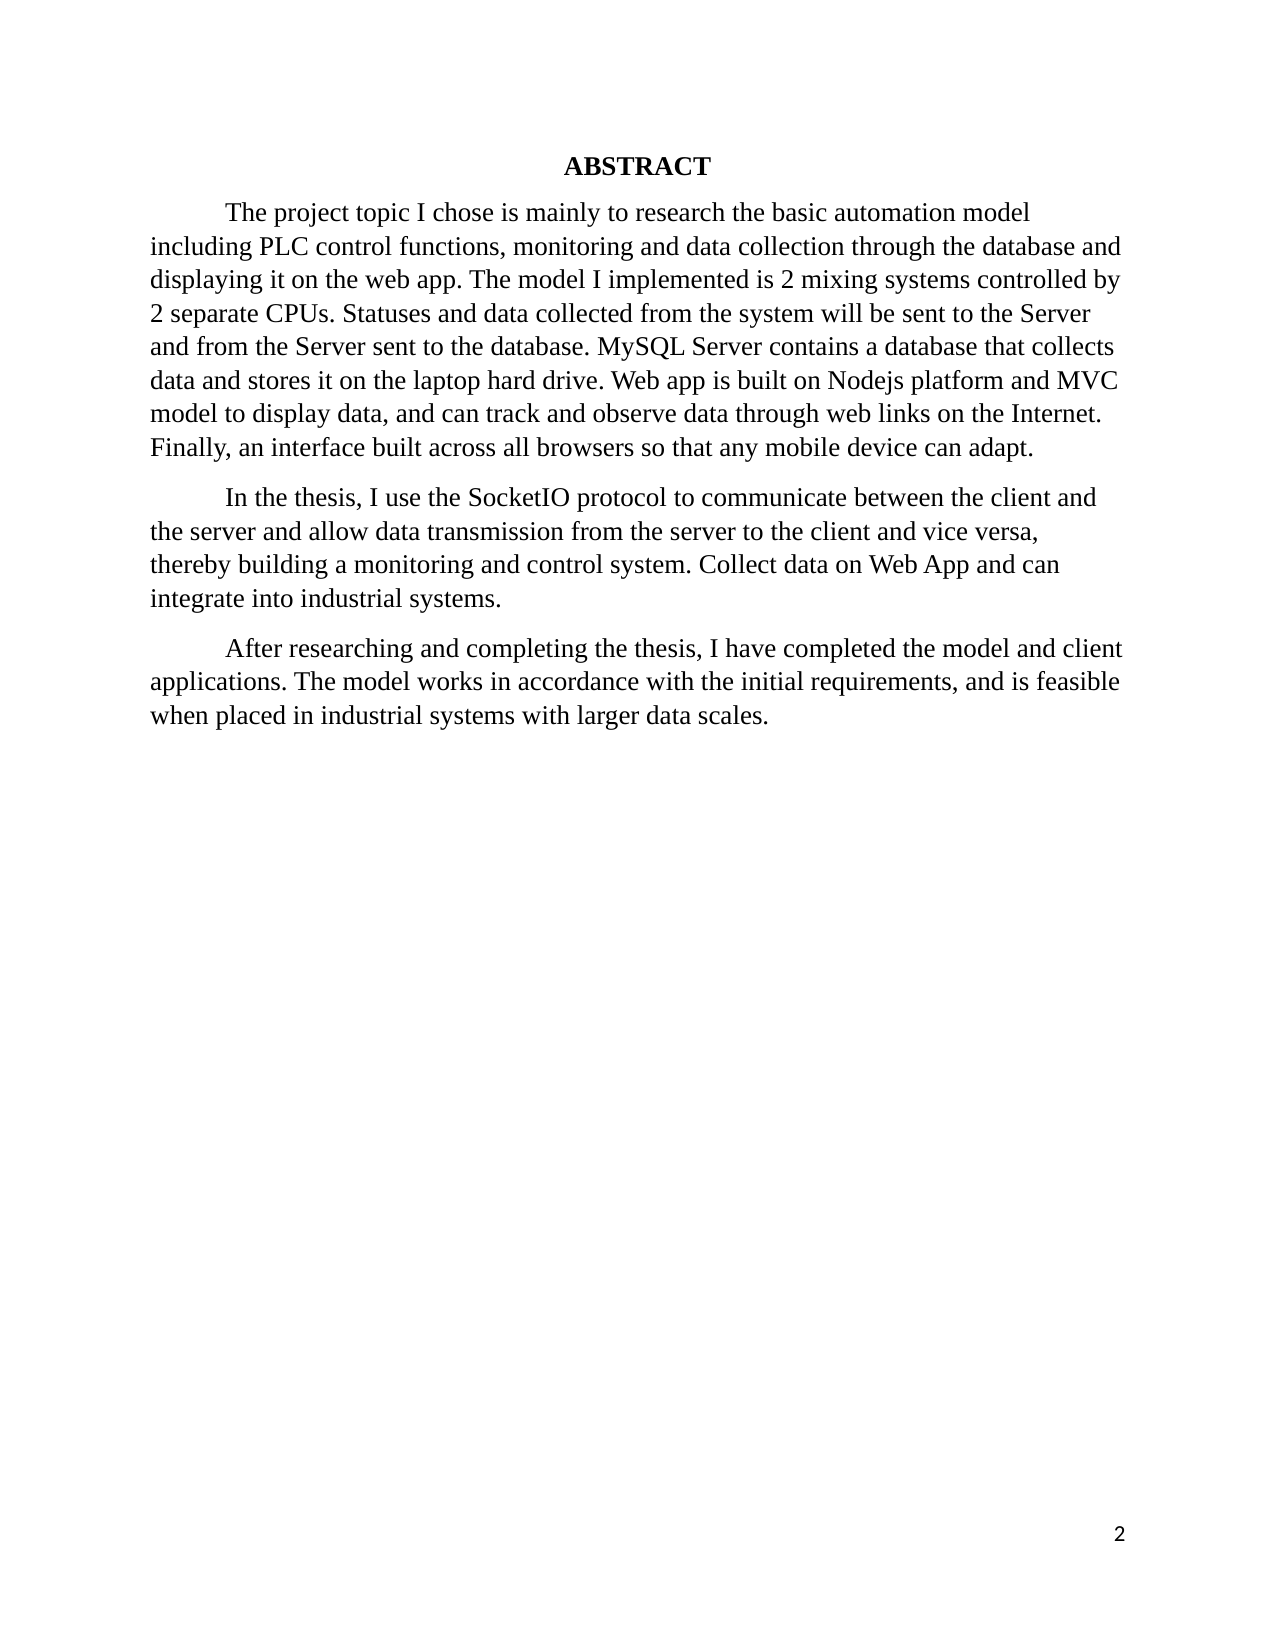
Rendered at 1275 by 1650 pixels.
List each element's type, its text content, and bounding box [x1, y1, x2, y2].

text The project topic I chose is mainly to research the basic automation model including PLC control functions, monitoring and data collection through the database and displaying it on the web app. The model I implemented is 2 mixing systems controlled by 2 separate CPUs. Statuses and data collected from the system will be sent to the Server and from the Server sent to the database. MySQL Server contains a database that collects data and stores it on the laptop hard drive. Web app is built on Nodejs platform and MVC model to display data, and can track and observe data through web links on the Internet. Finally, an interface built across all browsers so that any mobile device can adapt. [150, 196, 1125, 462]
text After researching and completing the thesis, I have completed the model and client applications. The model works in accordance with the initial requirements, and is feasible when placed in industrial systems with larger data scales. [150, 632, 1125, 730]
text ABSTRACT [150, 150, 1125, 181]
text In the thesis, I use the SocketIO protocol to communicate between the client and the server and allow data transmission from the server to the client and vice versa, thereby building a monitoring and control system. Collect data on Web App and can integrate into industrial systems. [150, 481, 1125, 613]
